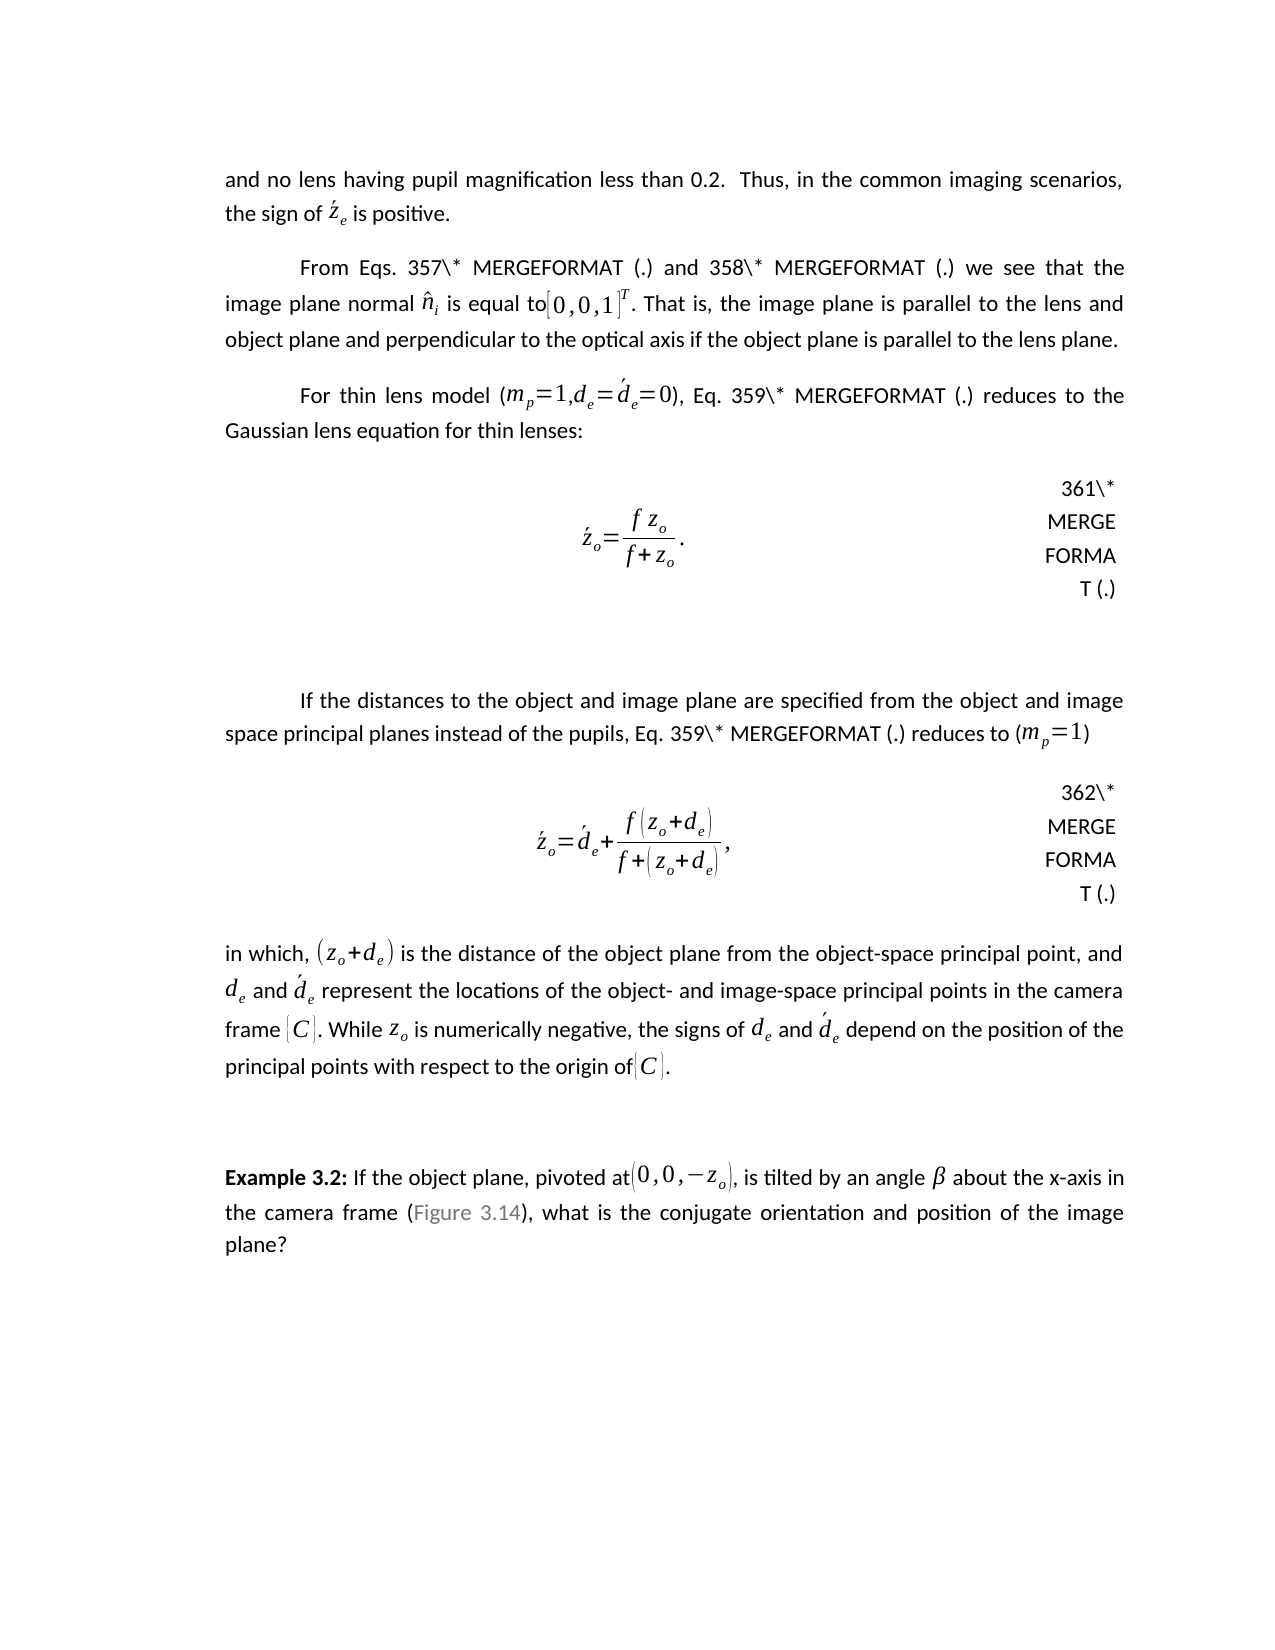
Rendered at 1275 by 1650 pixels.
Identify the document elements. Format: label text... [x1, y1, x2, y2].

table_header [225, 774, 1042, 937]
text Example 3.2: If the object plane, pivoted at, is tilted by an angle about the x-axis in the camera frame (Figure 3.14), what is the conjugate orientation and position of the image plane? [225, 1159, 1125, 1258]
text For thin lens model (,), Eq. (3.59) reduces to the Gaussian lens equation for thin lenses: [225, 378, 1125, 445]
text From Eqs. (3.57) and (3.58) we see that the image plane normal is equal to. That is, the image plane is parallel to the lens and object plane and perpendicular to the optical axis if the object plane is parallel to the lens plane. [225, 253, 1125, 353]
text in which, is the distance of the object plane from the object-space principal point, and and represent the locations of the object- and image-space principal points in the camera frame . While is numerically negative, the signs of and depend on the position of the principal points with respect to the origin of. [225, 937, 1125, 1081]
table_header [1042, 774, 1116, 937]
table_header [1042, 470, 1116, 633]
table_header [225, 470, 1042, 633]
text If the distances to the object and image plane are specified from the object and image space principal planes instead of the pupils, Eq. (3.59) reduces to () [225, 686, 1125, 749]
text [225, 165, 1125, 228]
